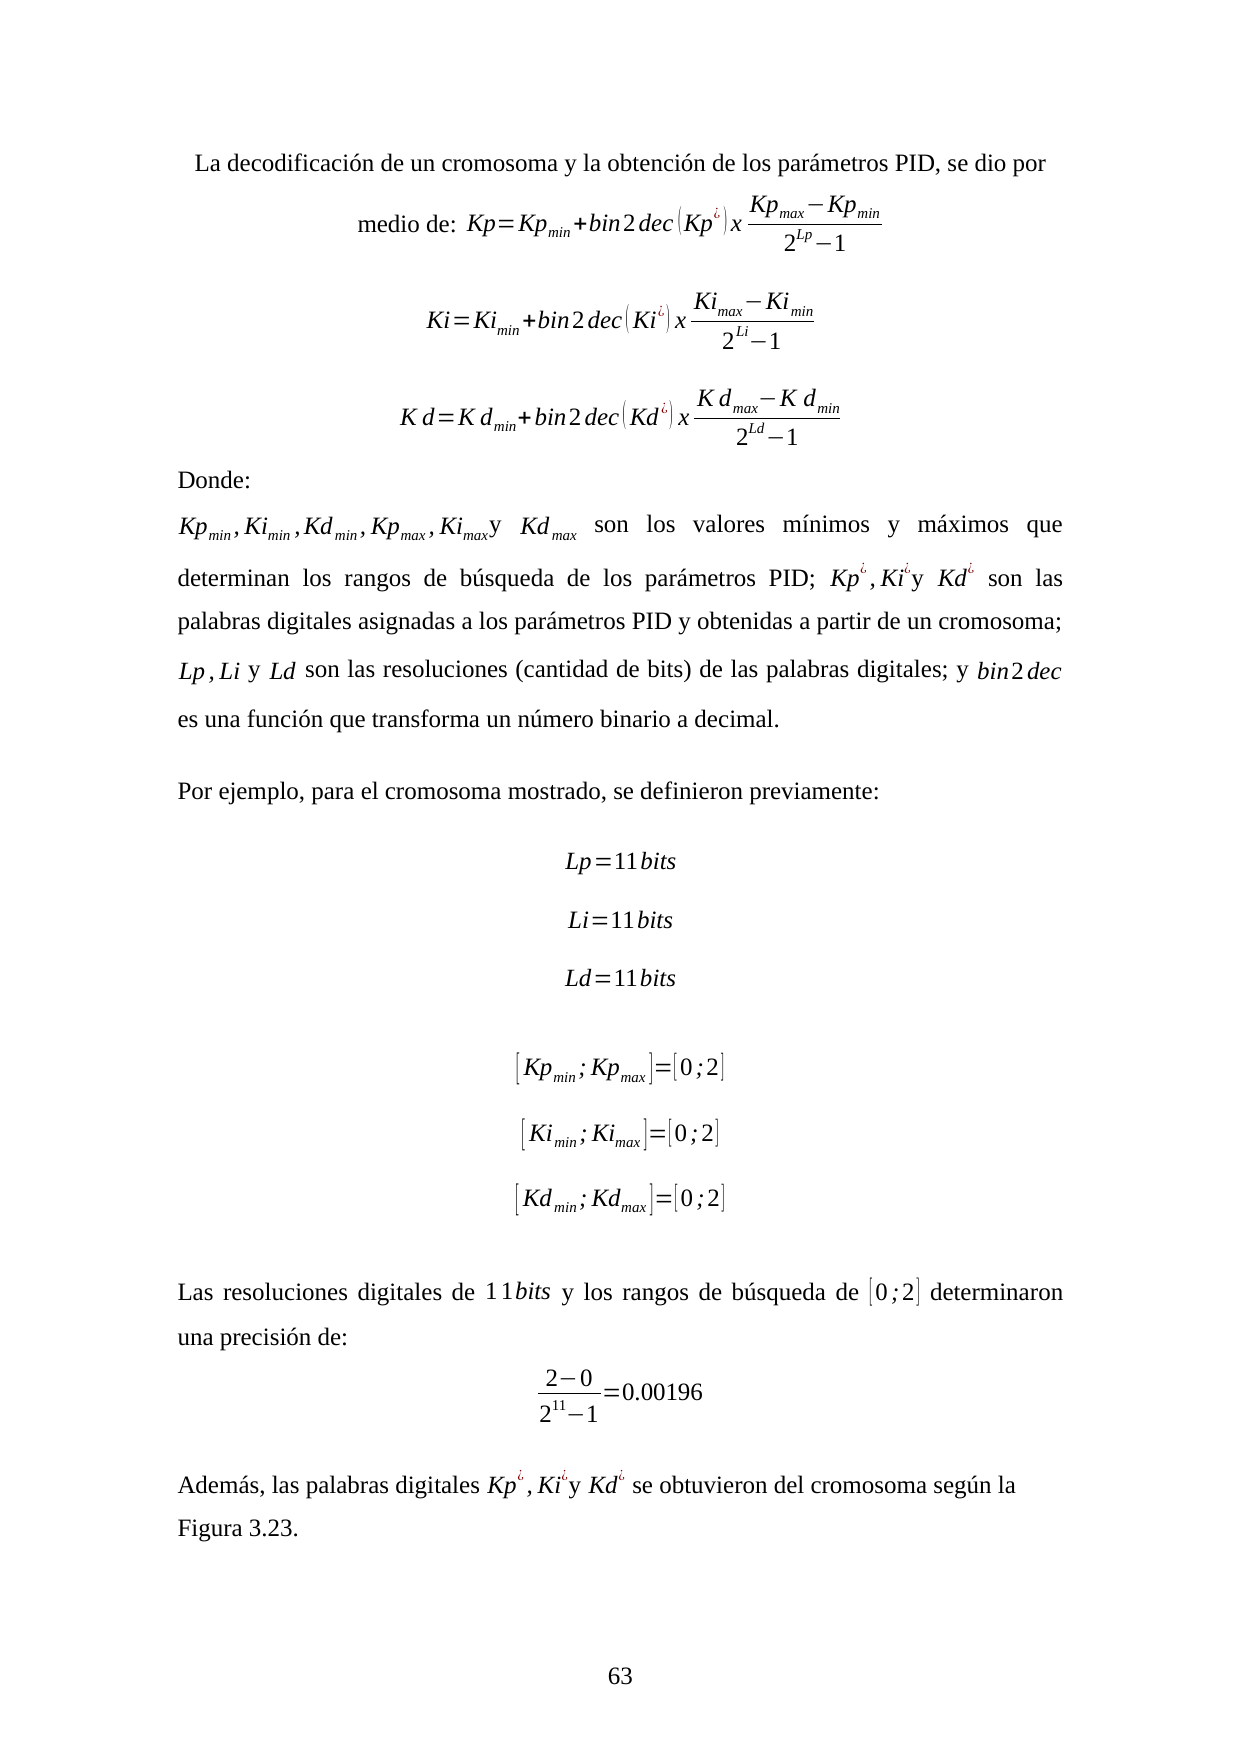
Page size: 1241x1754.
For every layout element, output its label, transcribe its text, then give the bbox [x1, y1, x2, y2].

subtitle y son los valores mínimos y máximos que determinan los rangos de búsqueda de los parámetros PID; y son las palabras digitales asignadas a los parámetros PID y obtenidas a partir de un cromosoma; y son las resoluciones (cantidad de bits) de las palabras digitales; y es una función que transforma un número binario a decimal. [177, 508, 1063, 733]
text Las resoluciones digitales de y los rangos de búsqueda de determinaron una precisión de: [177, 1277, 1063, 1350]
subtitle Donde: [177, 465, 1063, 494]
subtitle Además, las palabras digitales y se obtuvieron del cromosoma según la [177, 1470, 1063, 1499]
text La decodificación de un cromosoma y la obtención de los parámetros PID, se dio por medio de: [177, 148, 1063, 257]
subtitle Figura 3.23. [177, 1513, 1063, 1542]
subtitle Por ejemplo, para el cromosoma mostrado, se definieron previamente: [177, 776, 1063, 805]
